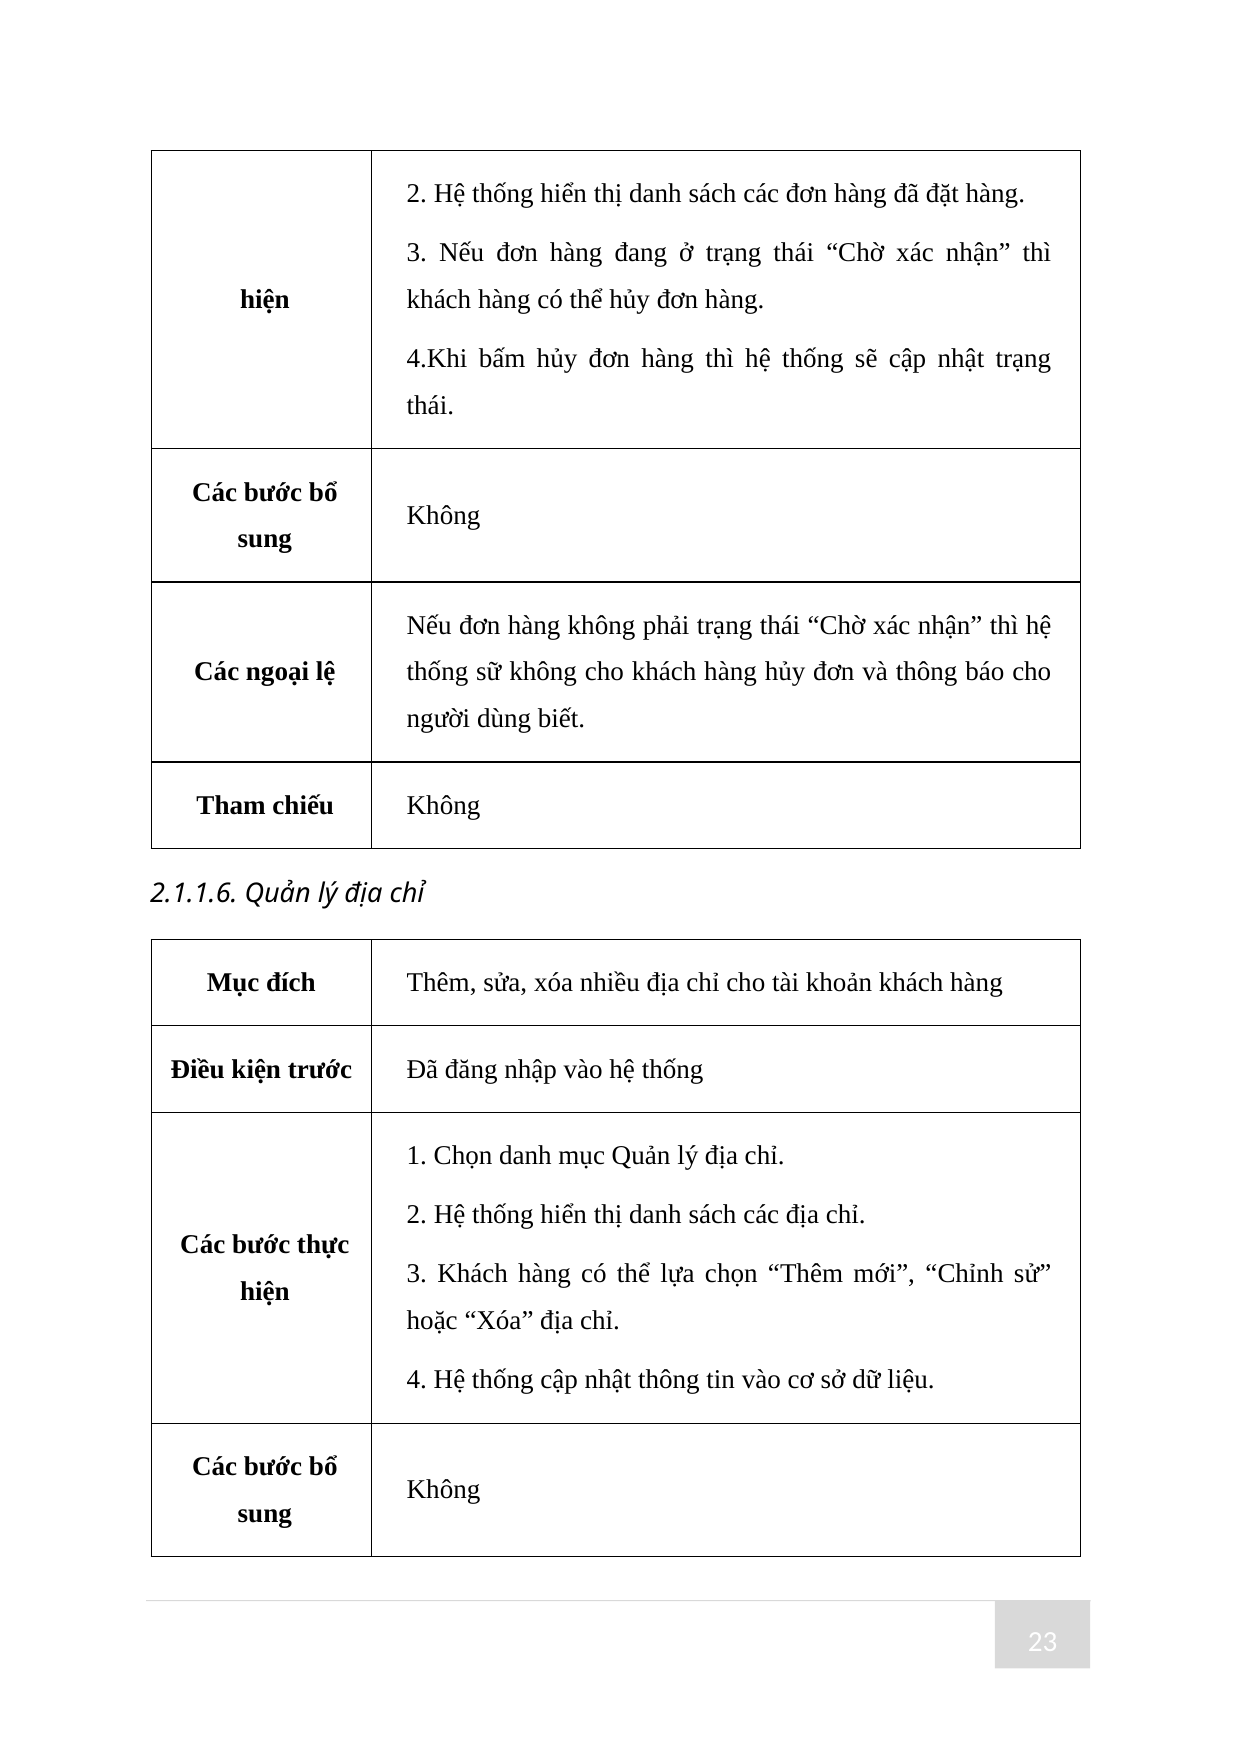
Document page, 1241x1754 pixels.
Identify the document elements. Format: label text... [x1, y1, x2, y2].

table_cell Điều kiện trước [152, 1026, 371, 1112]
table_cell Các bước bổ sung [152, 449, 371, 581]
text 2.1.1.6. Quản lý địa chỉ [150, 874, 1090, 911]
table_cell Không [372, 1424, 1080, 1556]
table_header Mục đích [152, 940, 371, 1025]
table_header Thêm, sửa, xóa nhiều địa chỉ cho tài khoản khách hàng [372, 940, 1080, 1025]
table_cell Nếu đơn hàng không phải trạng thái “Chờ xác nhận” thì hệ thống sữ không cho khách hàng hủy đơn và thông báo cho người dùng biết. [372, 583, 1080, 761]
table_cell 1. Chọn danh mục Quản lý địa chỉ. 2. Hệ thống hiển thị danh sách các địa chỉ. 3. Khách hàng có thể lựa chọn “Thêm mới”, “Chỉnh sử” hoặc “Xóa” địa chỉ. 4. Hệ thống cập nhật thông tin vào cơ sở dữ liệu. [372, 1113, 1080, 1423]
table_cell Không [372, 449, 1080, 581]
table_cell Không [372, 763, 1080, 848]
table_cell Các bước thực hiện [152, 151, 371, 448]
table_cell Các ngoại lệ [152, 583, 371, 761]
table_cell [372, 151, 1080, 448]
table_cell Các bước bổ sung [152, 1424, 371, 1556]
table_cell Các bước thực hiện [152, 1113, 371, 1423]
table_cell Đã đăng nhập vào hệ thống [372, 1026, 1080, 1112]
table_cell Tham chiếu [152, 763, 371, 848]
